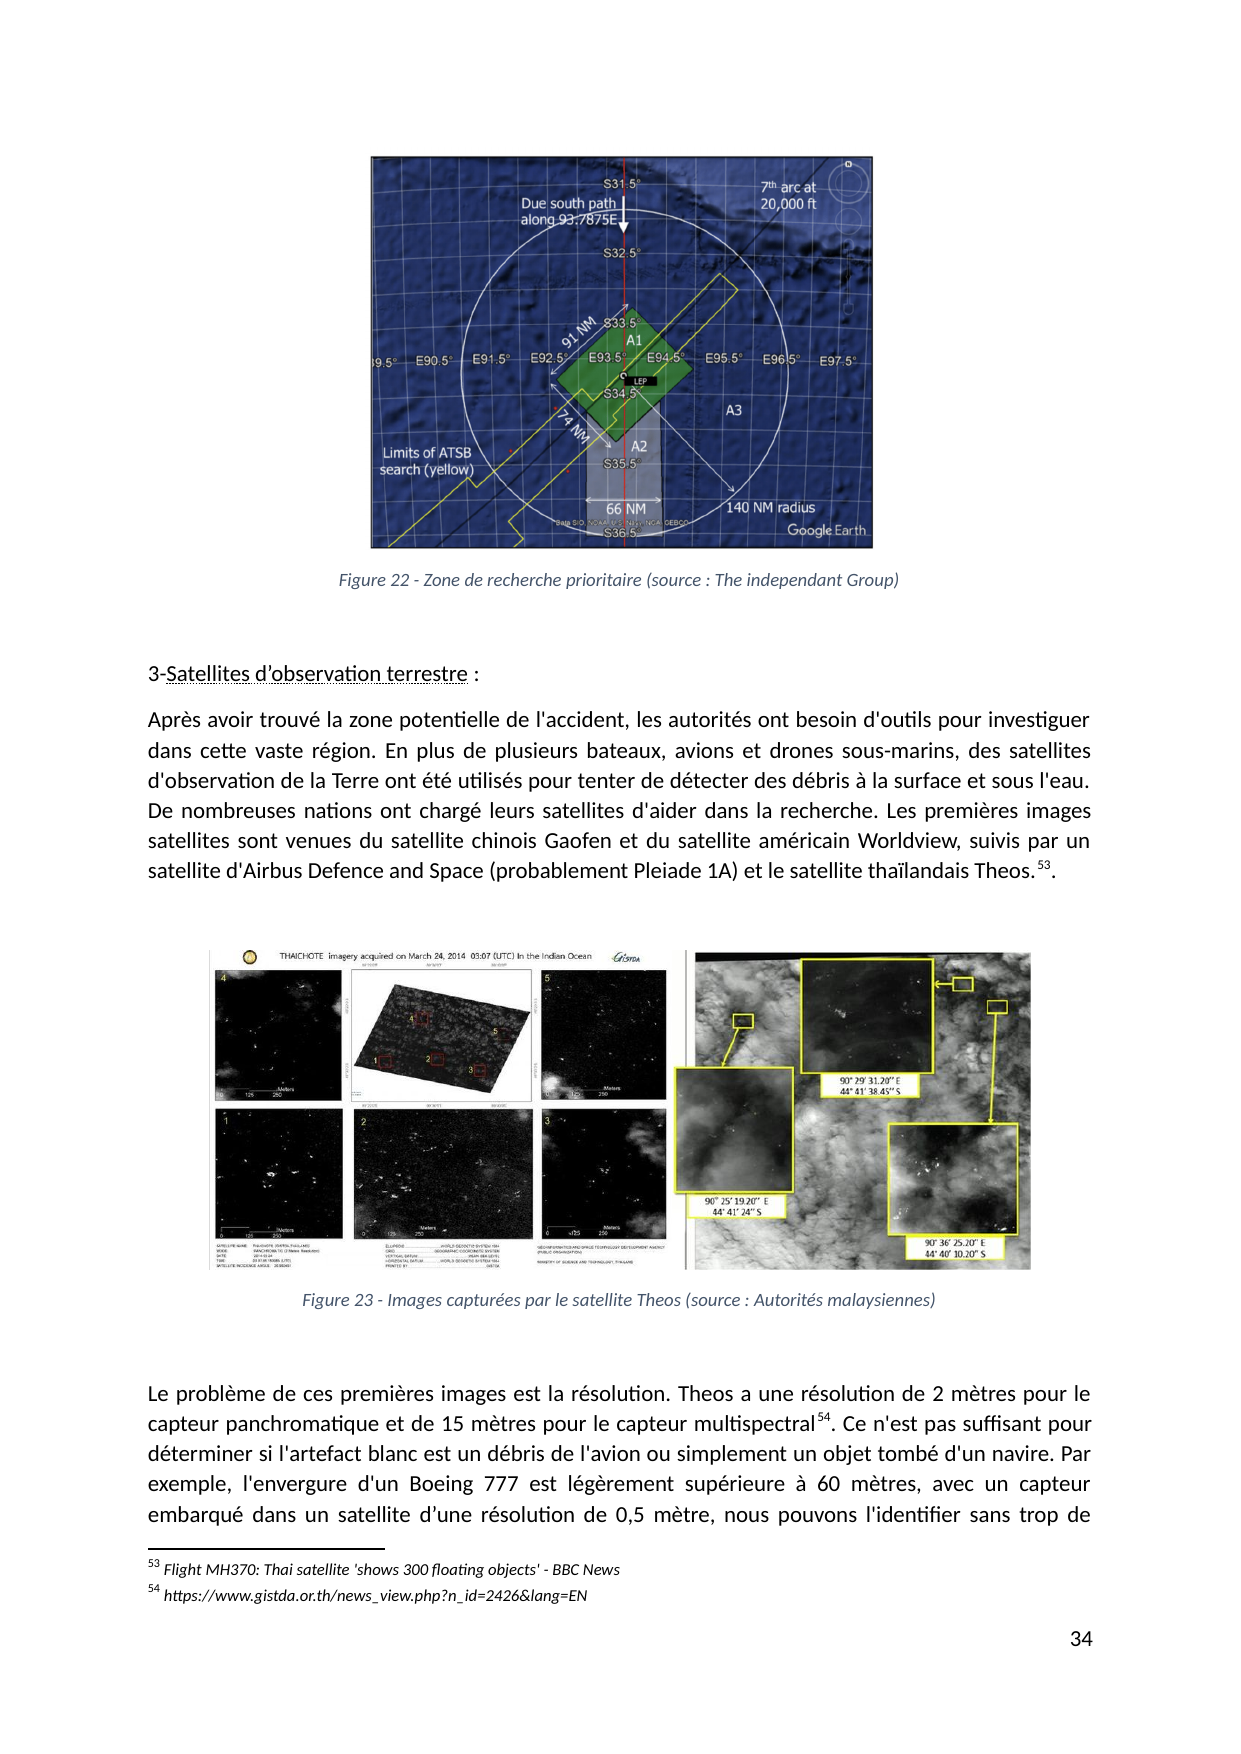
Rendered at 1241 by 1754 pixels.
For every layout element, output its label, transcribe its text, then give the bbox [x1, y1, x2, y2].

picture [209, 950, 1031, 1270]
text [148, 1379, 1093, 1528]
text Après avoir trouvé la zone potentielle de l'accident, les autorités ont besoin d'outils pour investiguer dans cette vaste région. En plus de plusieurs bateaux, avions et drones sous-marins, des satellites d'observation de la Terre ont été utilisés pour tenter de détecter des débris à la surface et sous l'eau. De nombreuses nations ont chargé leurs satellites d'aider dans la recherche. Les premières images satellites sont venues du satellite chinois Gaofen et du satellite américain Worldview, suivis par un satellite d'Airbus Defence and Space (probablement Pleiade 1A) et le satellite thaïlandais Theos.. [148, 706, 1093, 884]
text 3-Satellites d’observation terrestre : [148, 659, 1093, 687]
picture [364, 147, 876, 550]
